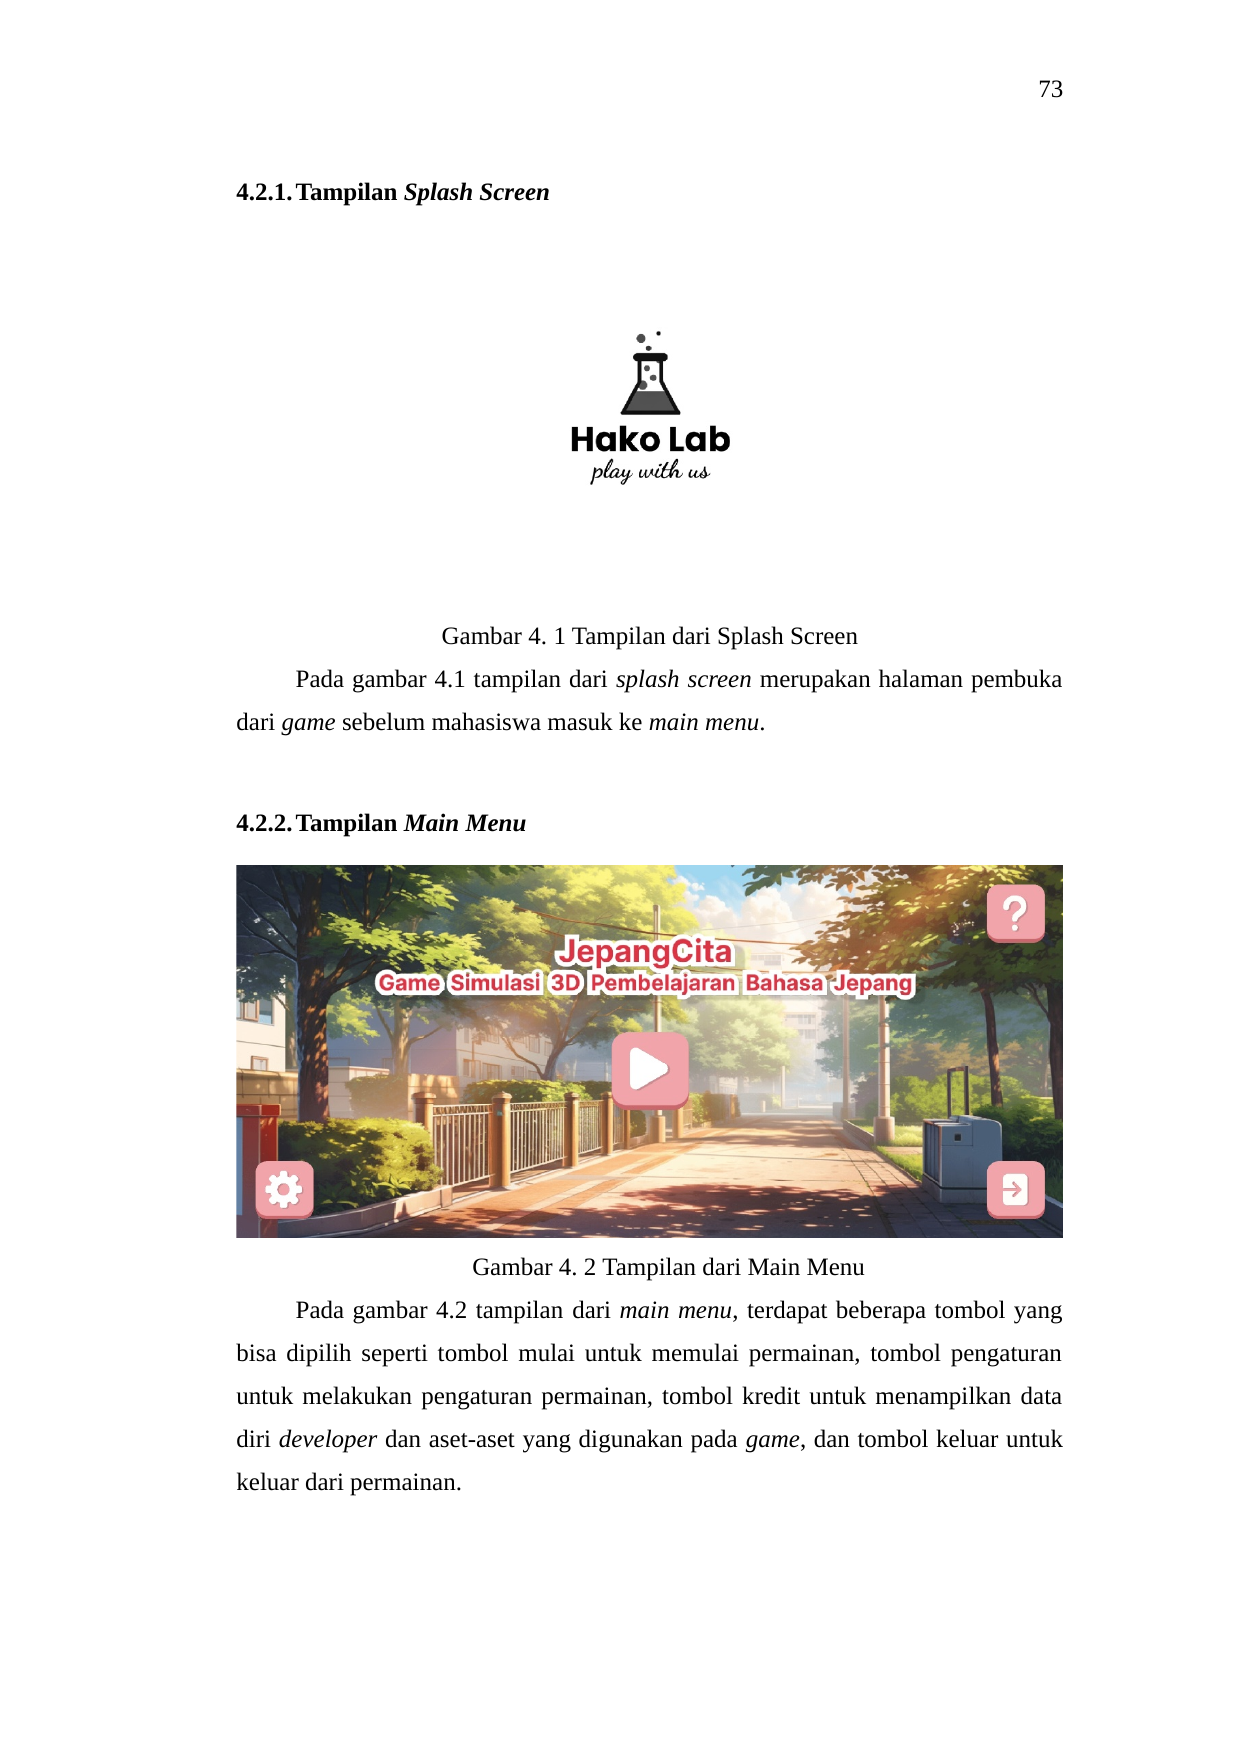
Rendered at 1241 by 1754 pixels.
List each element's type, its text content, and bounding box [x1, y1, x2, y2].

subtitle Tampilan Splash Screen [236, 177, 1063, 206]
text Pada gambar 4.1 tampilan dari splash screen merupakan halaman pembuka dari game sebelum mahasiswa masuk ke main menu. [236, 664, 1063, 736]
text Gambar 4. 1 Tampilan dari Splash Screen [236, 621, 1063, 650]
text Gambar 4. 2 Tampilan dari Main Menu [274, 1252, 1063, 1281]
picture [236, 234, 1063, 607]
subtitle Tampilan Main Menu [236, 808, 1063, 837]
picture [236, 865, 1063, 1238]
text Pada gambar 4.2 tampilan dari main menu, terdapat beberapa tombol yang bisa dipilih seperti tombol mulai untuk memulai permainan, tombol pengaturan untuk melakukan pengaturan permainan, tombol kredit untuk menampilkan data diri developer dan aset-aset yang digunakan pada game, dan tombol keluar untuk keluar dari permainan. [236, 1295, 1063, 1496]
